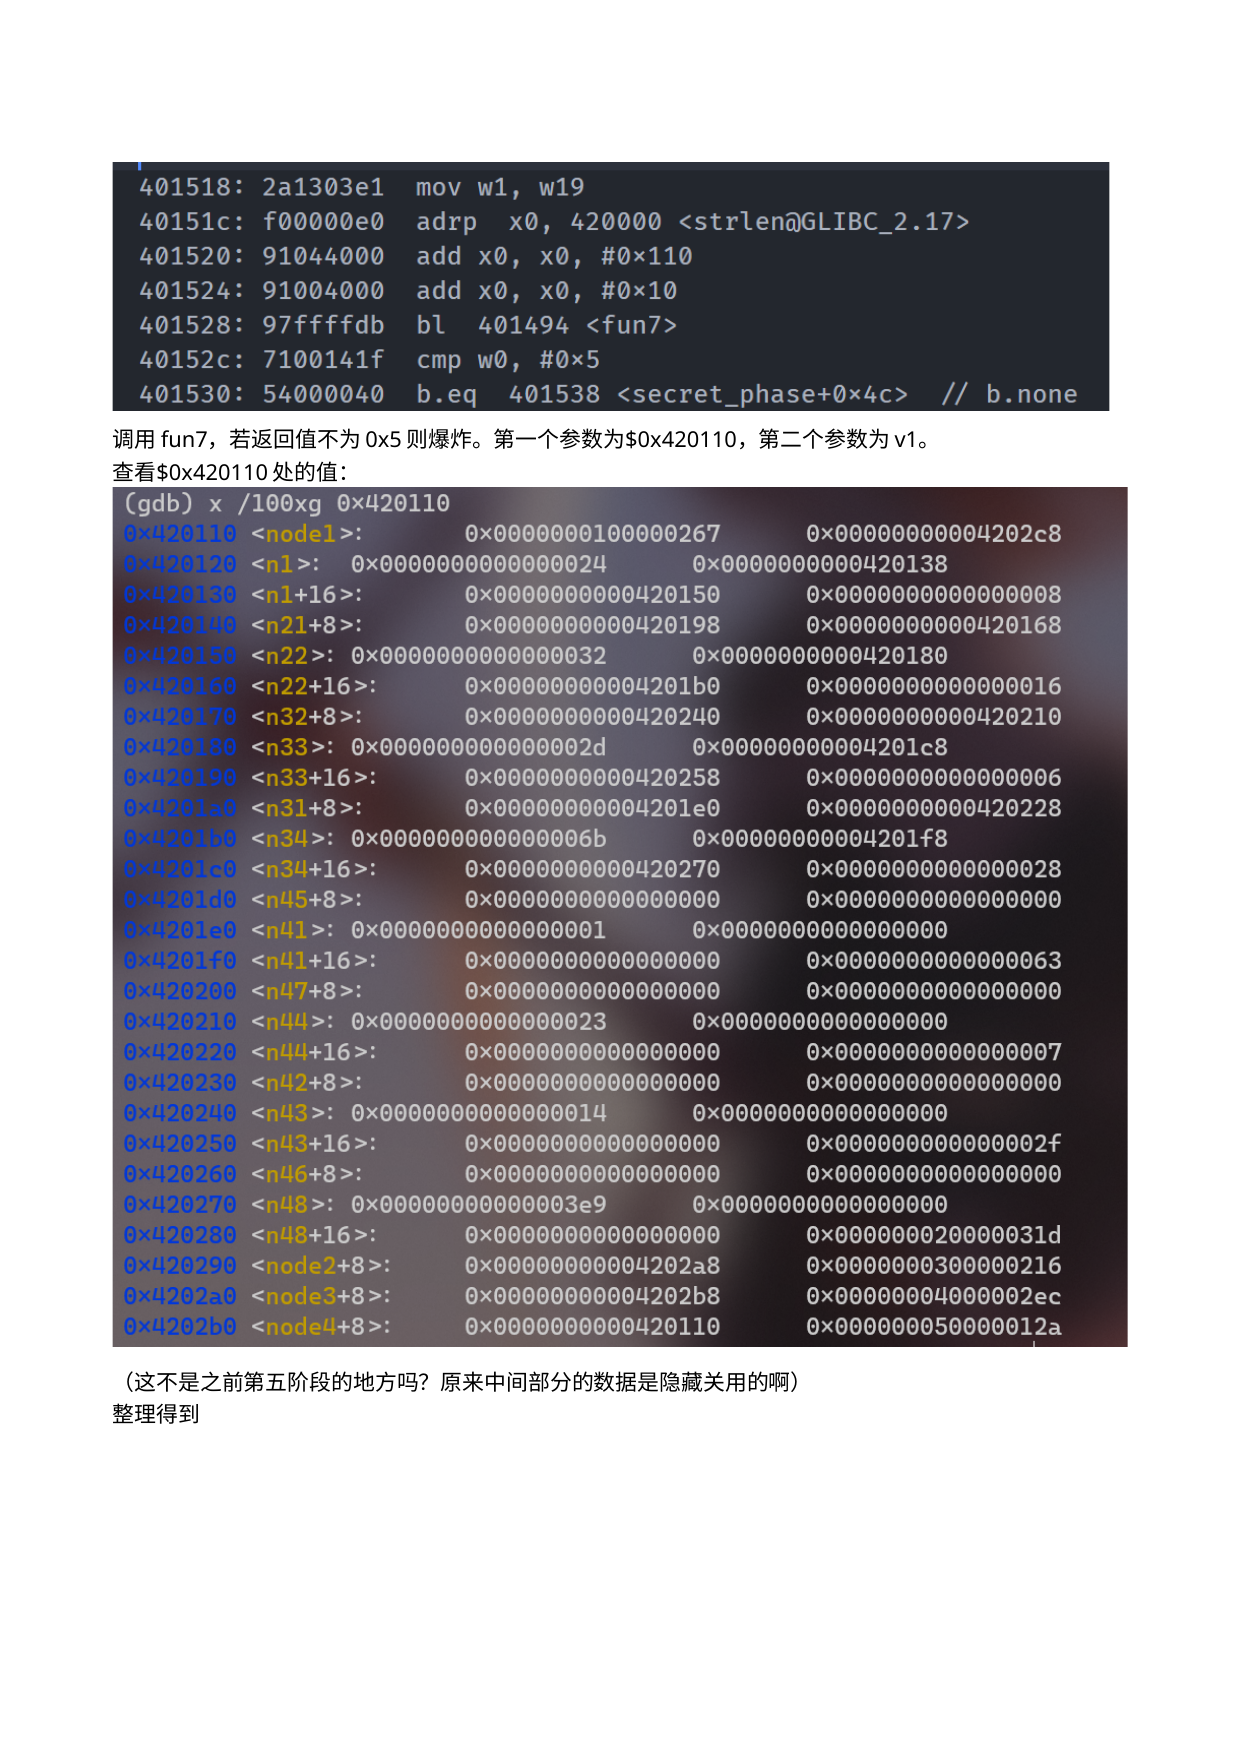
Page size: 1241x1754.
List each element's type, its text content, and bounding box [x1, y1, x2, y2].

text 整理得到 [112, 1397, 1128, 1429]
picture [112, 162, 1110, 411]
picture [112, 487, 1128, 1347]
text 查看$0x420110处的值： [112, 454, 1128, 487]
text （这不是之前第五阶段的地方吗？原来中间部分的数据是隐藏关用的啊） [112, 1364, 1128, 1397]
text 调用fun7，若返回值不为0x5则爆炸。第一个参数为$0x420110，第二个参数为v1。 [112, 422, 1128, 454]
